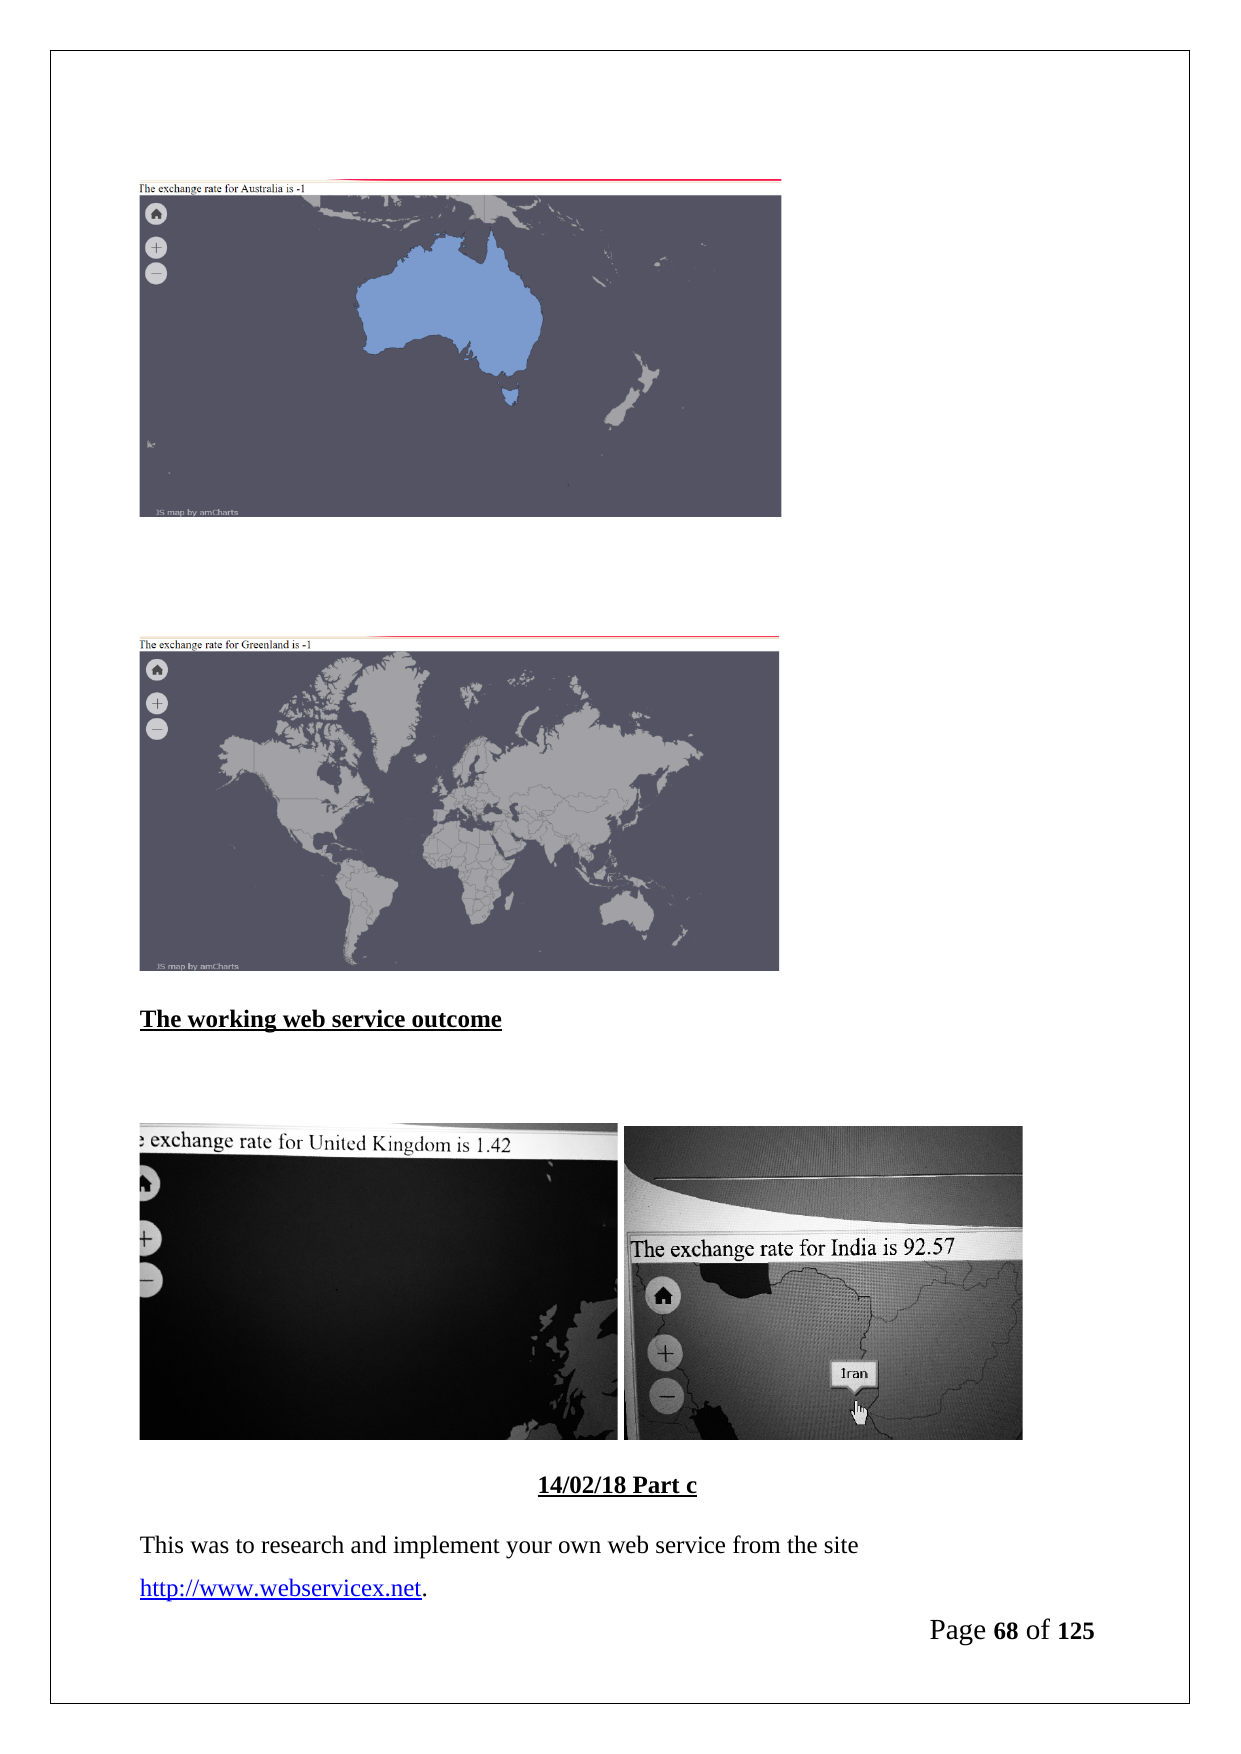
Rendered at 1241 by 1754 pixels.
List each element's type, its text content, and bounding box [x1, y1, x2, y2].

text 14/02/18 Part c [139, 1470, 1094, 1499]
text This was to research and implement your own web service from the site http://www.webservicex.net. [139, 1530, 1094, 1602]
picture [139, 636, 780, 971]
picture [139, 179, 782, 517]
picture [624, 1126, 1023, 1440]
picture [139, 1123, 618, 1440]
text The working web service outcome [139, 1004, 1094, 1033]
